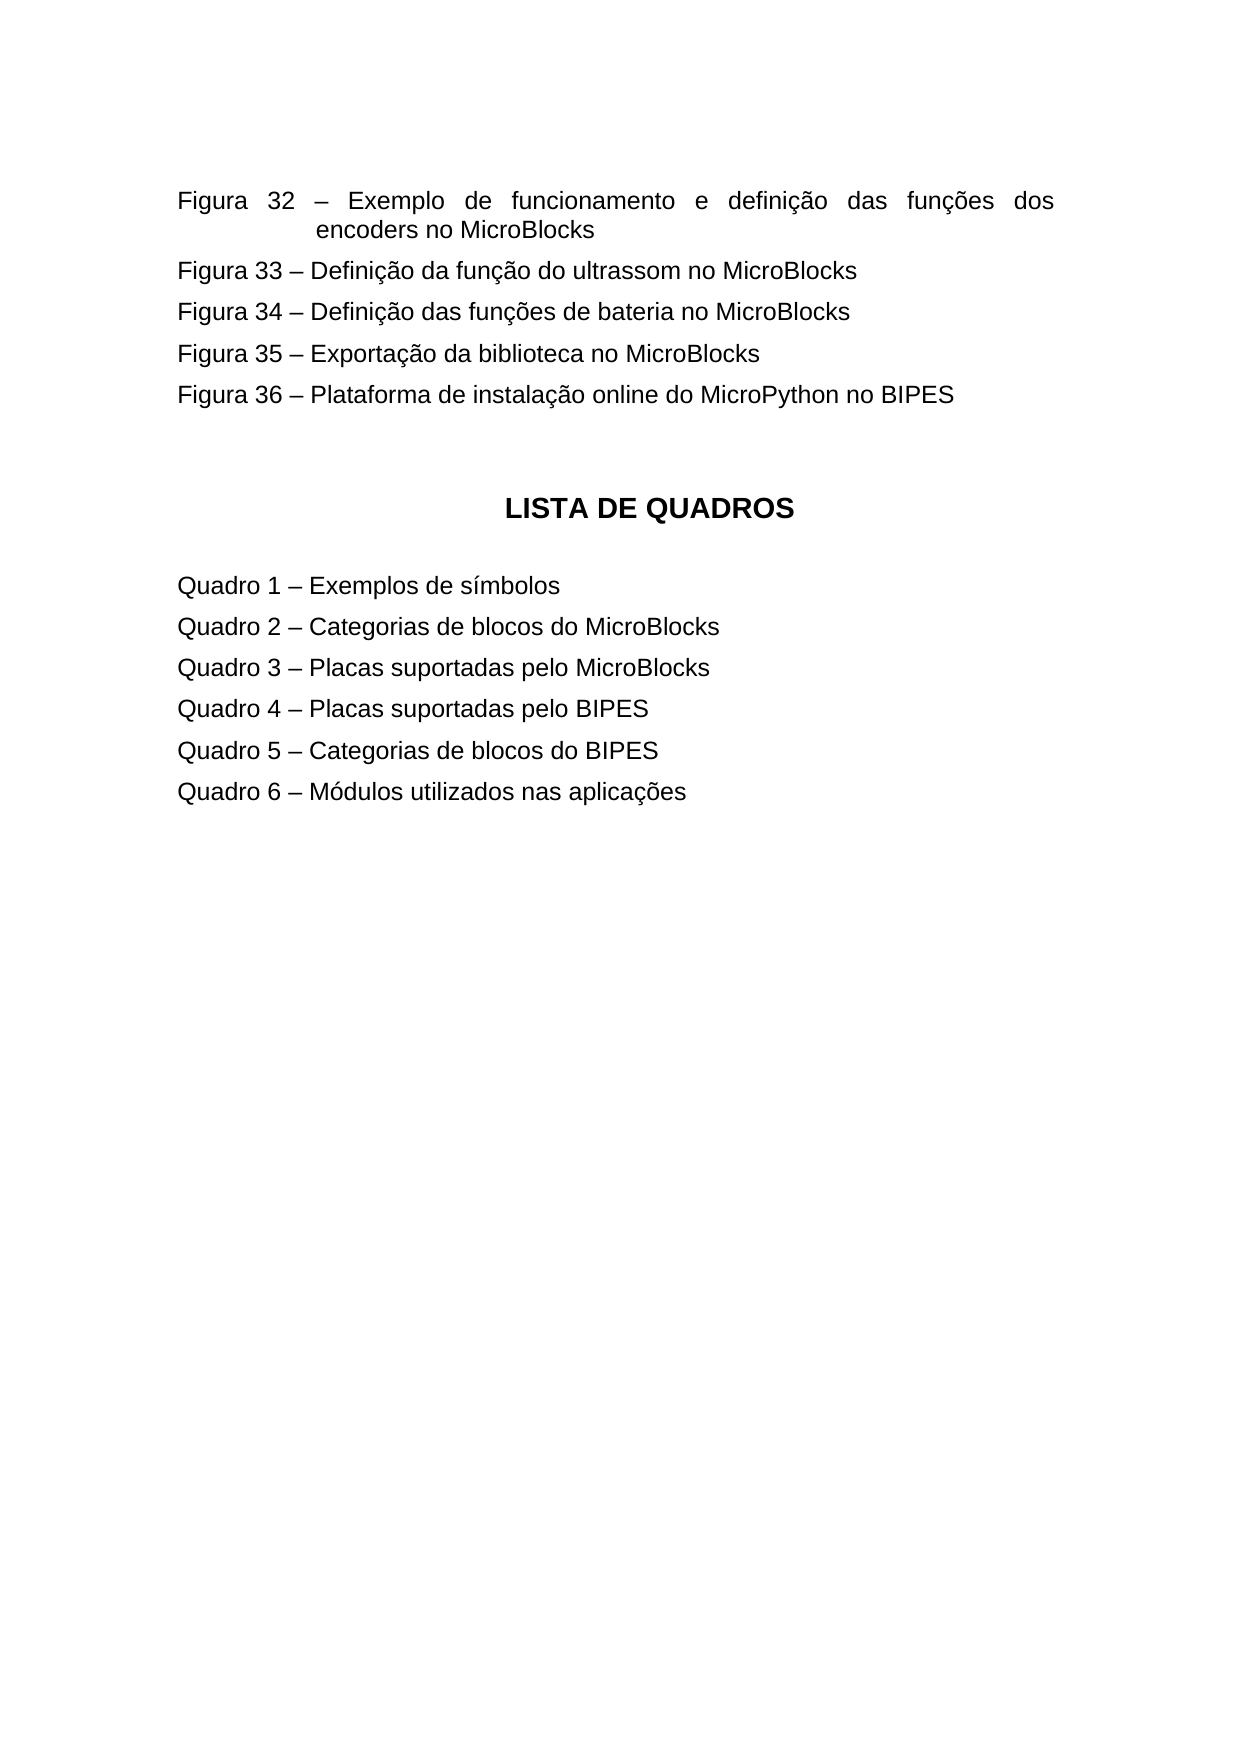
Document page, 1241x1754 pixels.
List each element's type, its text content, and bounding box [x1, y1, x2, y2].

text LISTA DE QUADROS [177, 491, 1122, 525]
